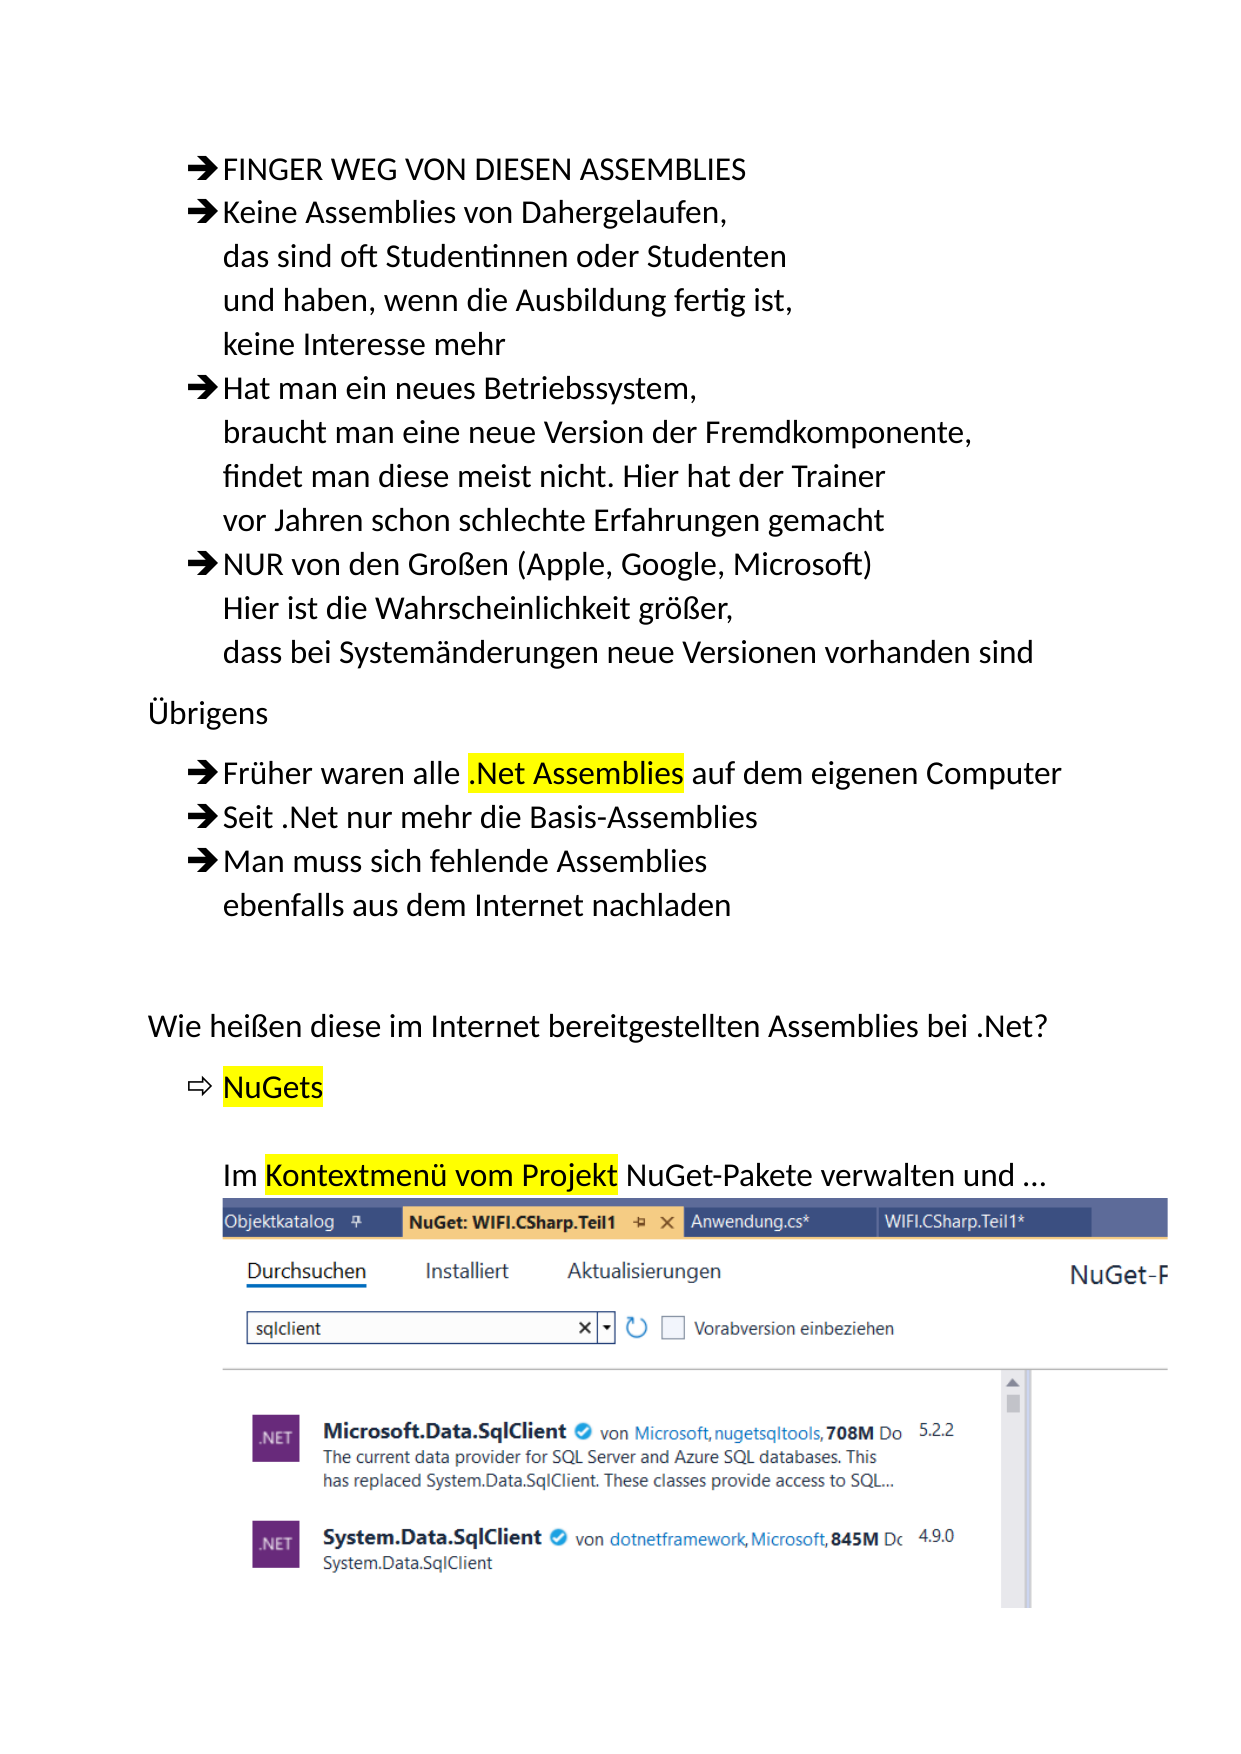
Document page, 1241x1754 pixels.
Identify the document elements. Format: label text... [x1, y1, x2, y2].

text Wie heißen diese im Internet bereitgestellten Assemblies bei .Net? [148, 1006, 1093, 1046]
list NUR von den Großen (Apple, Google, Microsoft) Hier ist die Wahrscheinlichkeit größer, dass bei Systemänderungen neue Versionen vorhanden sind [185, 543, 1093, 672]
list Hat man ein neues Betriebssystem, braucht man eine neue Version der Fremdkomponente, findet man diese meist nicht. Hier hat der Trainer vor Jahren schon schlechte Erfahrungen gemacht [185, 367, 1093, 540]
list Seit .Net nur mehr die Basis-Assemblies [185, 796, 1093, 837]
list Man muss sich fehlende Assemblies ebenfalls aus dem Internet nachladen [185, 840, 1093, 925]
picture [222, 1198, 1168, 1608]
list FINGER WEG VON DIESEN ASSEMBLIES [185, 148, 1093, 188]
list Keine Assemblies von Dahergelaufen, das sind oft Studentinnen oder Studenten und haben, wenn die Ausbildung fertig ist, keine Interesse mehr [185, 192, 1093, 364]
text Übrigens [148, 692, 1093, 732]
list Früher waren alle .Net Assemblies auf dem eigenen Computer [185, 752, 1093, 793]
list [185, 1066, 1093, 1608]
